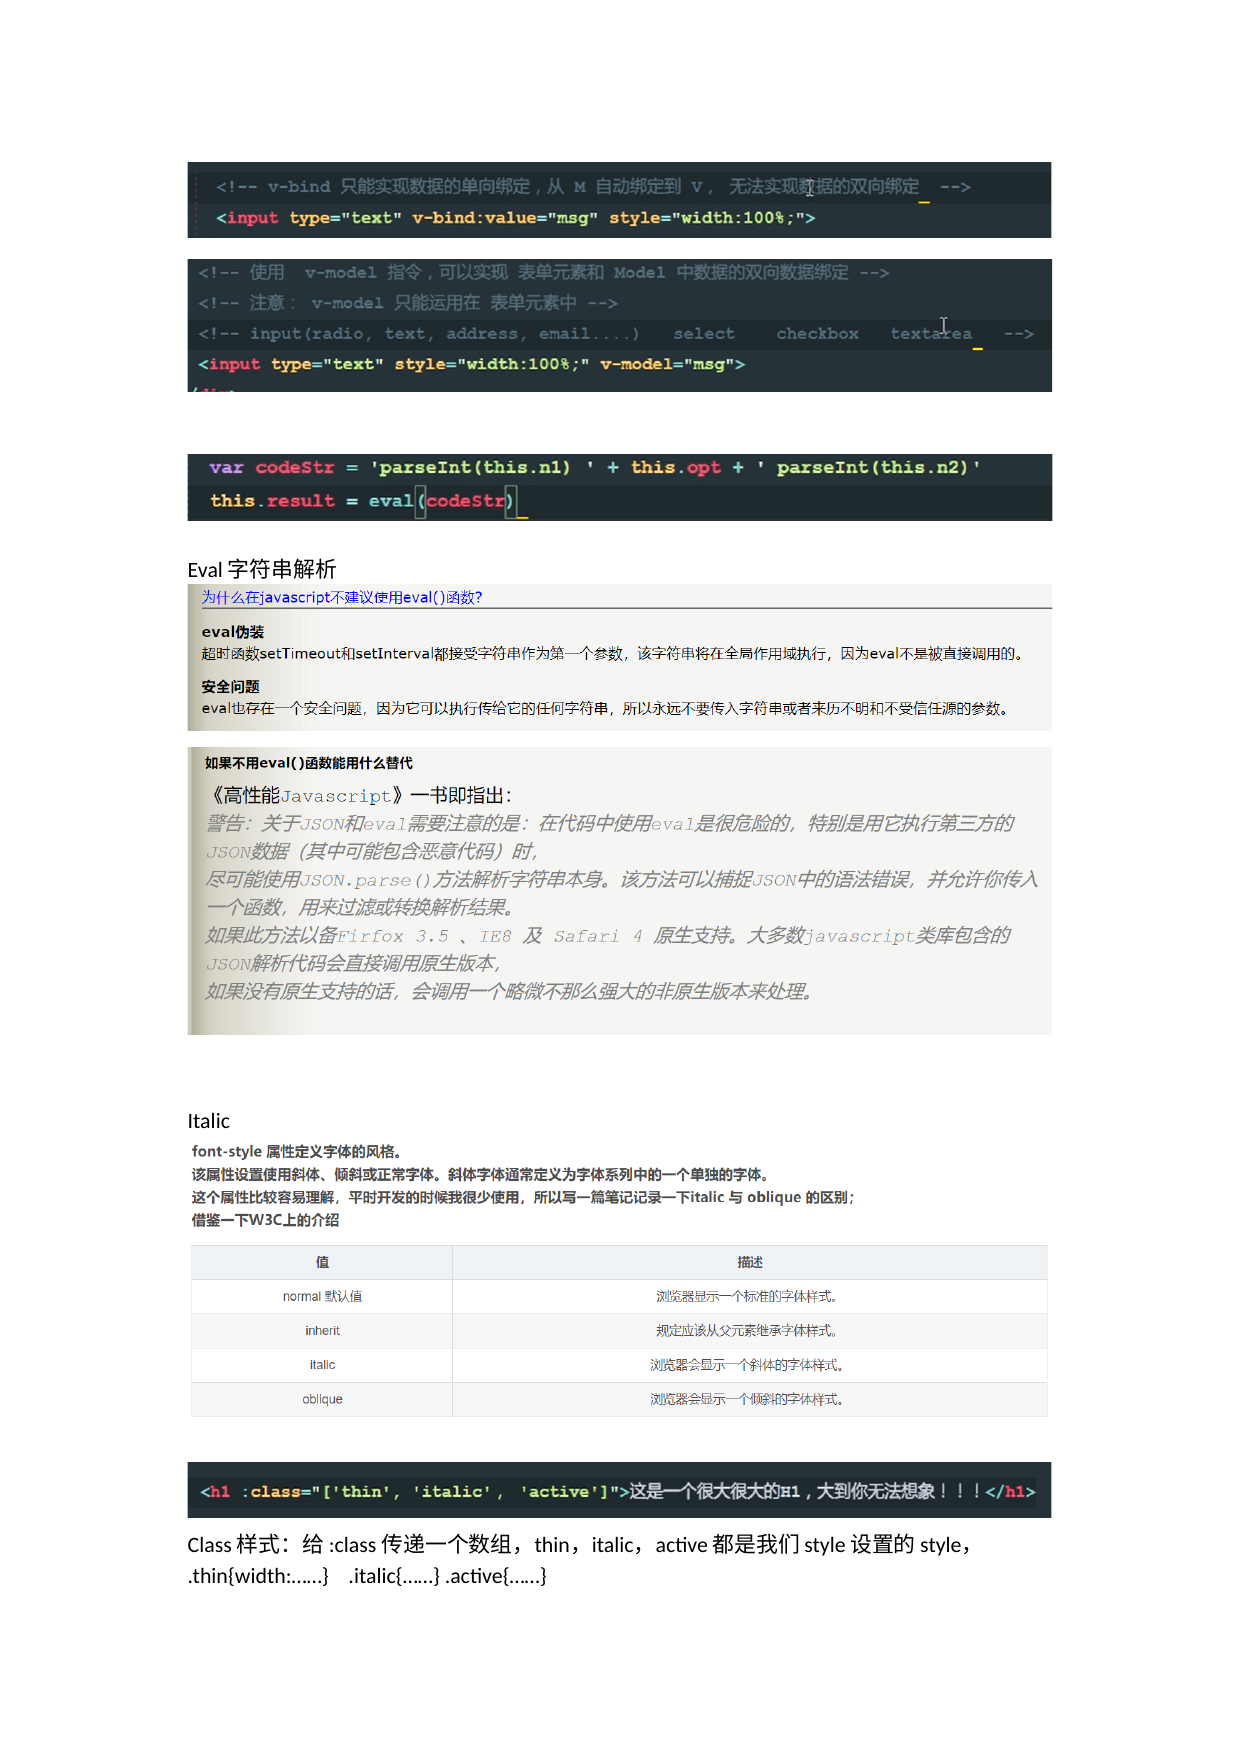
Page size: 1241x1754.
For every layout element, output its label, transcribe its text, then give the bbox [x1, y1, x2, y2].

picture [187, 259, 1053, 392]
picture [187, 1462, 1052, 1518]
text .thin{width:……} .italic{……} .active{……} [187, 1559, 1053, 1592]
picture [187, 454, 1053, 521]
text Class样式：给 :class 传递一个数组，thin，italic，active都是我们style设置的style， [187, 1527, 1053, 1559]
text Italic [187, 1104, 1053, 1137]
picture [187, 162, 1052, 238]
picture [187, 1137, 1052, 1429]
picture [187, 747, 1052, 1035]
text Eval 字符串解析 [187, 552, 1053, 584]
picture [187, 584, 1053, 731]
